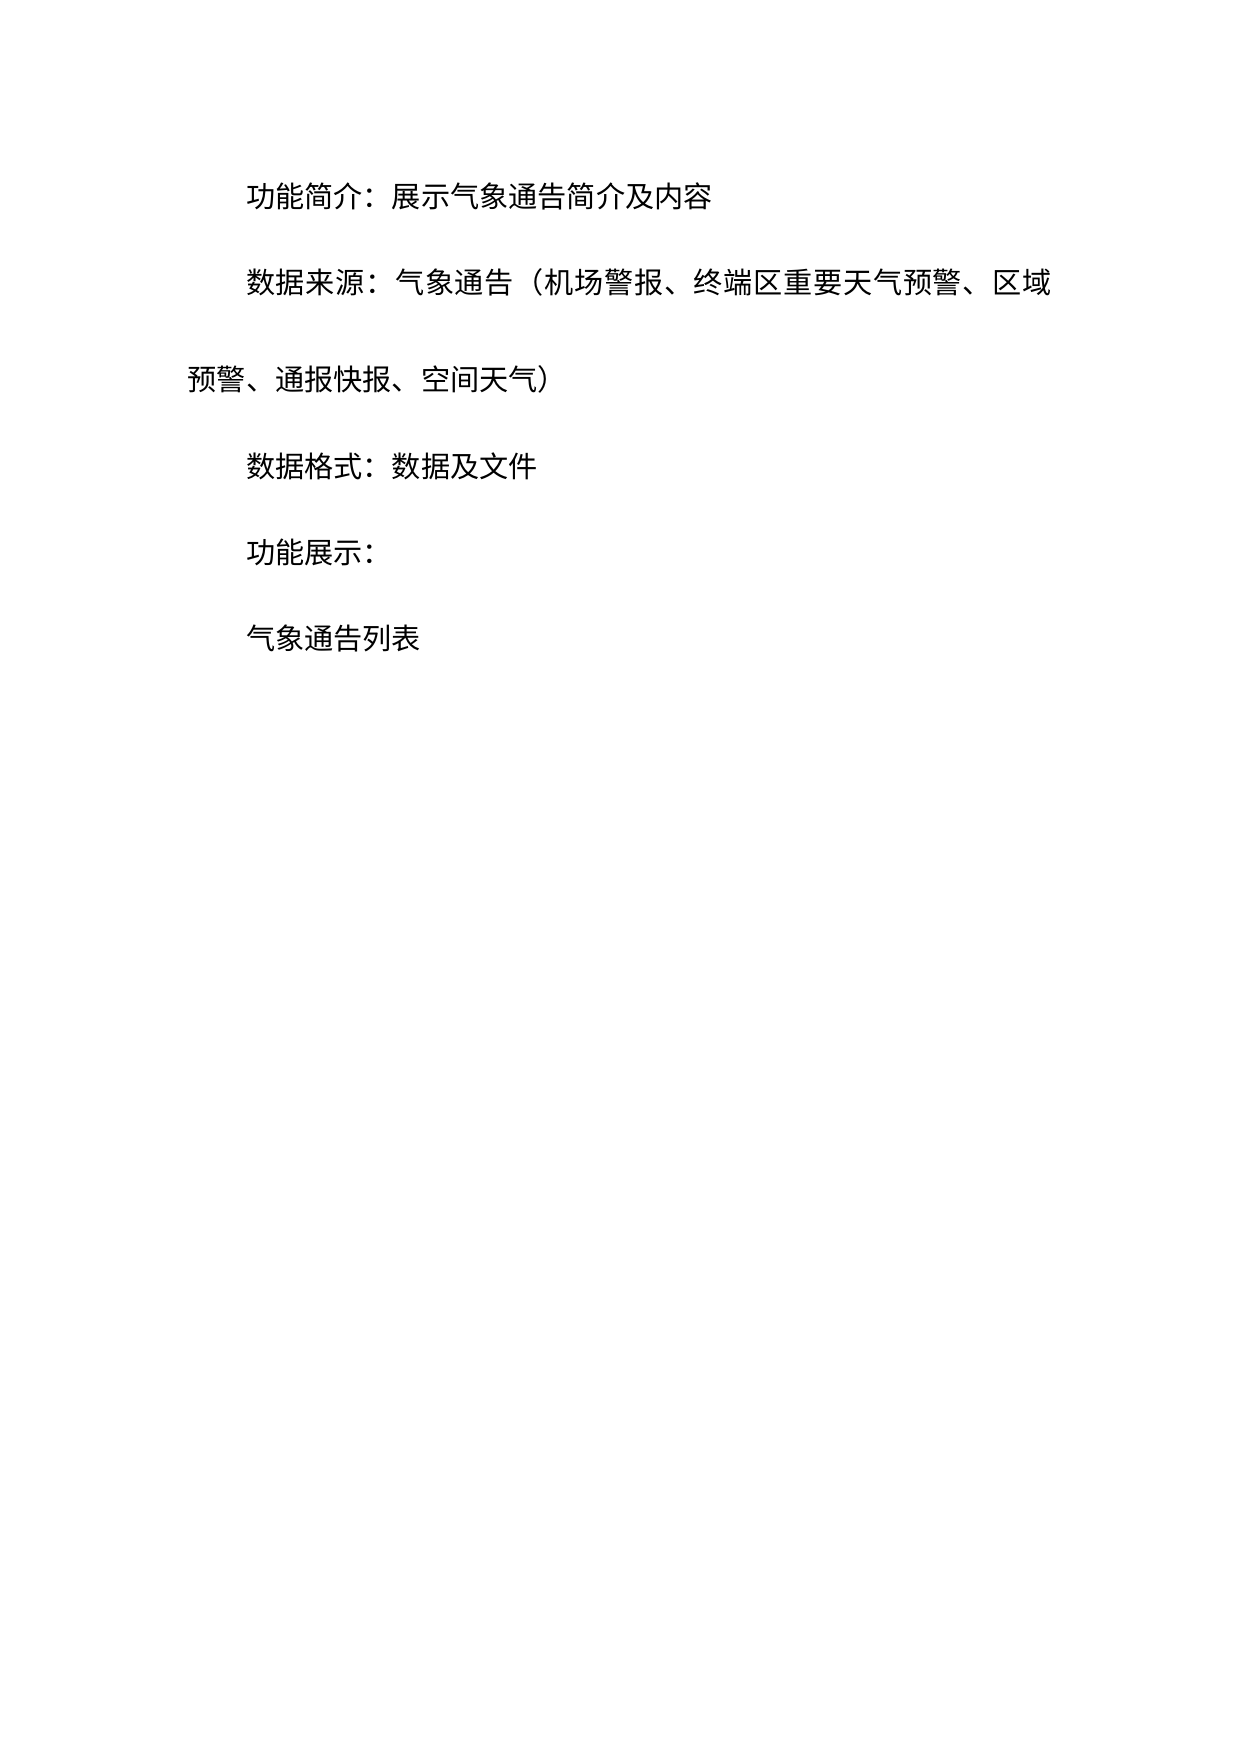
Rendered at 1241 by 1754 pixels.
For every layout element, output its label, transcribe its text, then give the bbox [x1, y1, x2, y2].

text 功能简介：展示气象通告简介及内容 [187, 162, 1053, 227]
text 数据格式：数据及文件 [187, 432, 1053, 497]
text 数据来源：气象通告（机场警报、终端区重要天气预警、区域预警、通报快报、空间天气） [187, 248, 1053, 411]
text 功能展示： [187, 518, 1053, 583]
text 气象通告列表 [187, 604, 1053, 669]
